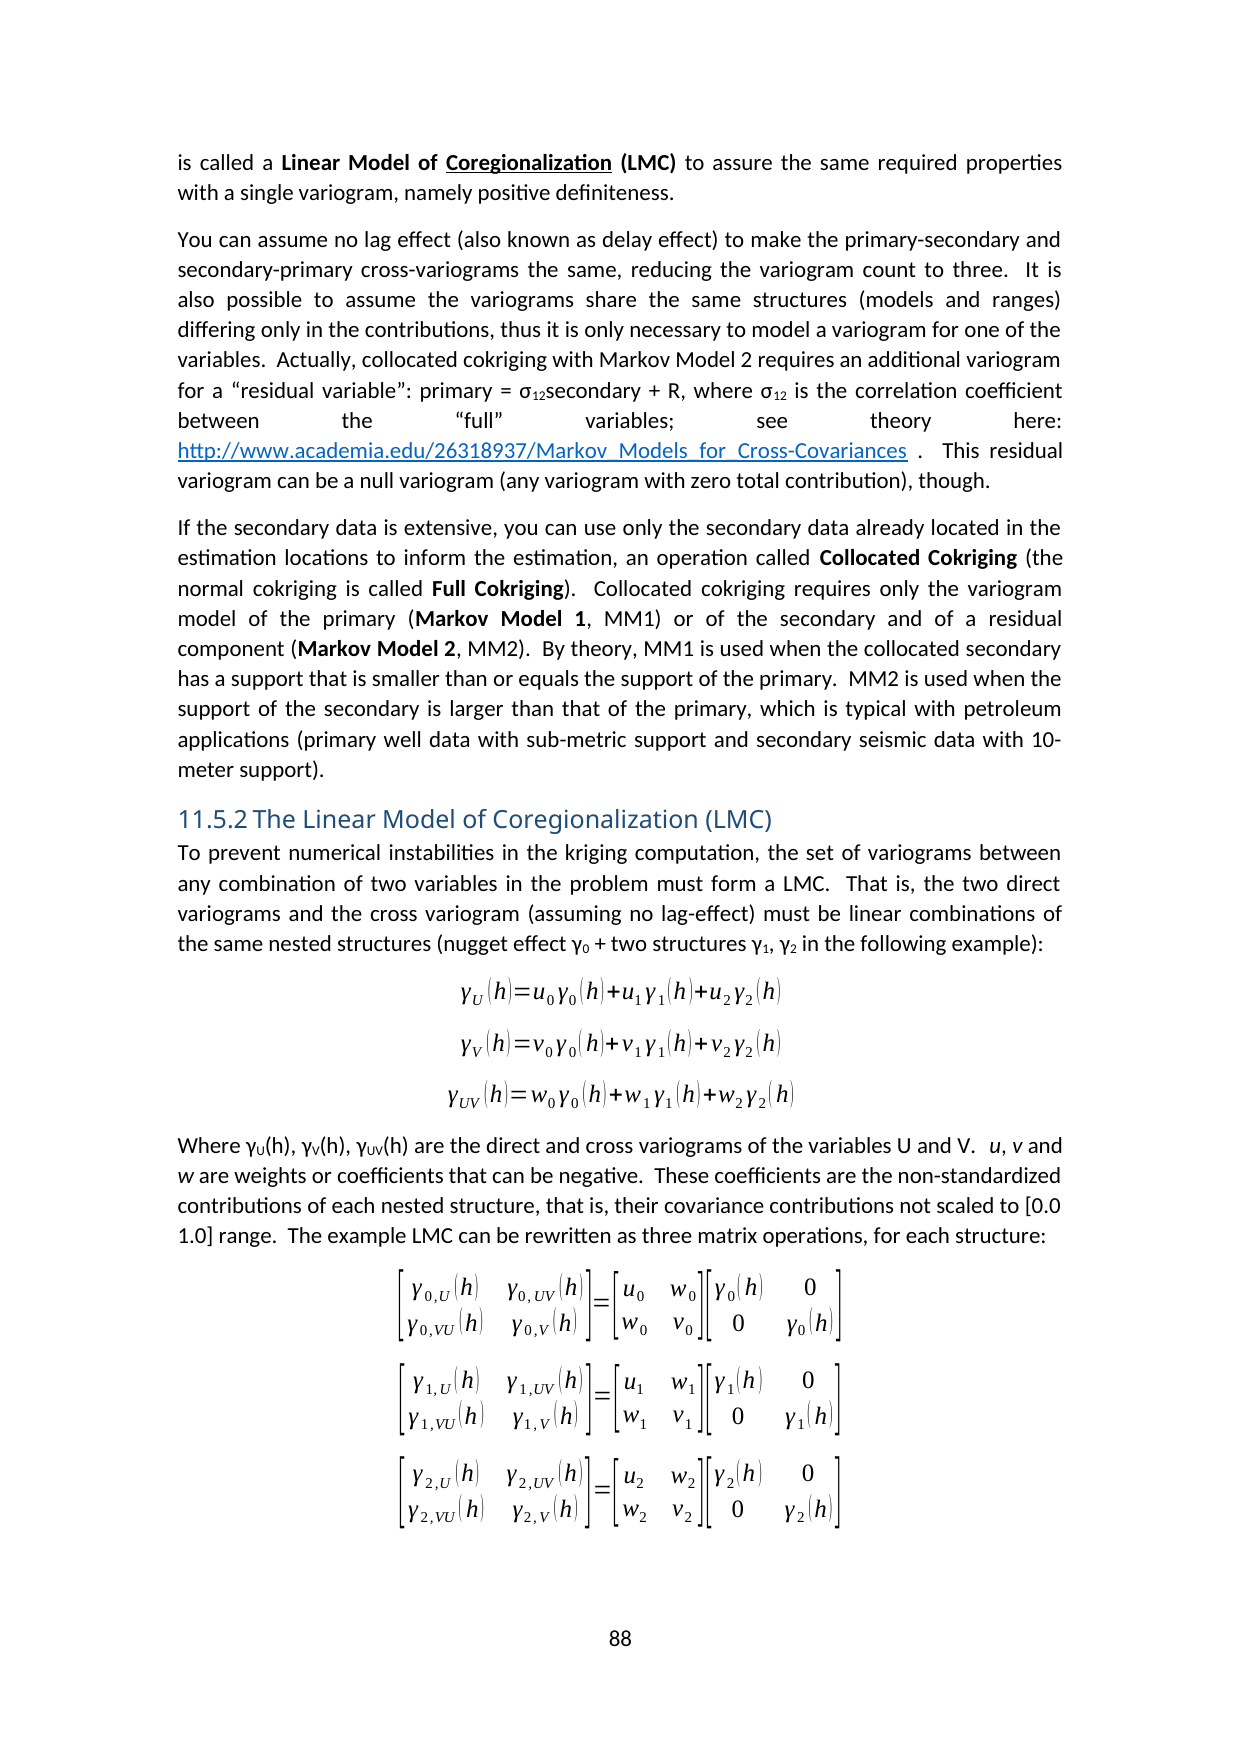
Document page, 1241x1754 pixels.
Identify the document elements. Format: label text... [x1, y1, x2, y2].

subtitle The Linear Model of Coregionalization (LMC) [177, 802, 1063, 836]
text Where γU(h), γV(h), γUV(h) are the direct and cross variograms of the variables U and V. u, v and w are weights or coefficients that can be negative. These coefficients are the non-standardized contributions of each nested structure, that is, their covariance contributions not scaled to [0.0 1.0] range. The example LMC can be rewritten as three matrix operations, for each structure: [177, 1131, 1063, 1250]
text You can assume no lag effect (also known as delay effect) to make the primary-secondary and secondary-primary cross-variograms the same, reducing the variogram count to three. It is also possible to assume the variograms share the same structures (models and ranges) differing only in the contributions, thus it is only necessary to model a variogram for one of the variables. Actually, collocated cokriging with Markov Model 2 requires an additional variogram for a “residual variable”: primary = σ12secondary + R, where σ12 is the correlation coefficient between the “full” variables; see theory here: http://www.academia.edu/26318937/Markov_Models_for_Cross-Covariances . This residual variogram can be a null variogram (any variogram with zero total contribution), though. [177, 225, 1063, 494]
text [177, 148, 1063, 206]
text If the secondary data is extensive, you can use only the secondary data already located in the estimation locations to inform the estimation, an operation called Collocated Cokriging (the normal cokriging is called Full Cokriging). Collocated cokriging requires only the variogram model of the primary (Markov Model 1, MM1) or of the secondary and of a residual component (Markov Model 2, MM2). By theory, MM1 is used when the collocated secondary has a support that is smaller than or equals the support of the primary. MM2 is used when the support of the secondary is larger than that of the primary, which is typical with petroleum applications (primary well data with sub-metric support and secondary seismic data with 10-meter support). [177, 513, 1063, 783]
text To prevent numerical instabilities in the kriging computation, the set of variograms between any combination of two variables in the problem must form a LMC. That is, the two direct variograms and the cross variogram (assuming no lag-effect) must be linear combinations of the same nested structures (nugget effect γ0 + two structures γ1, γ2 in the following example): [177, 838, 1063, 957]
